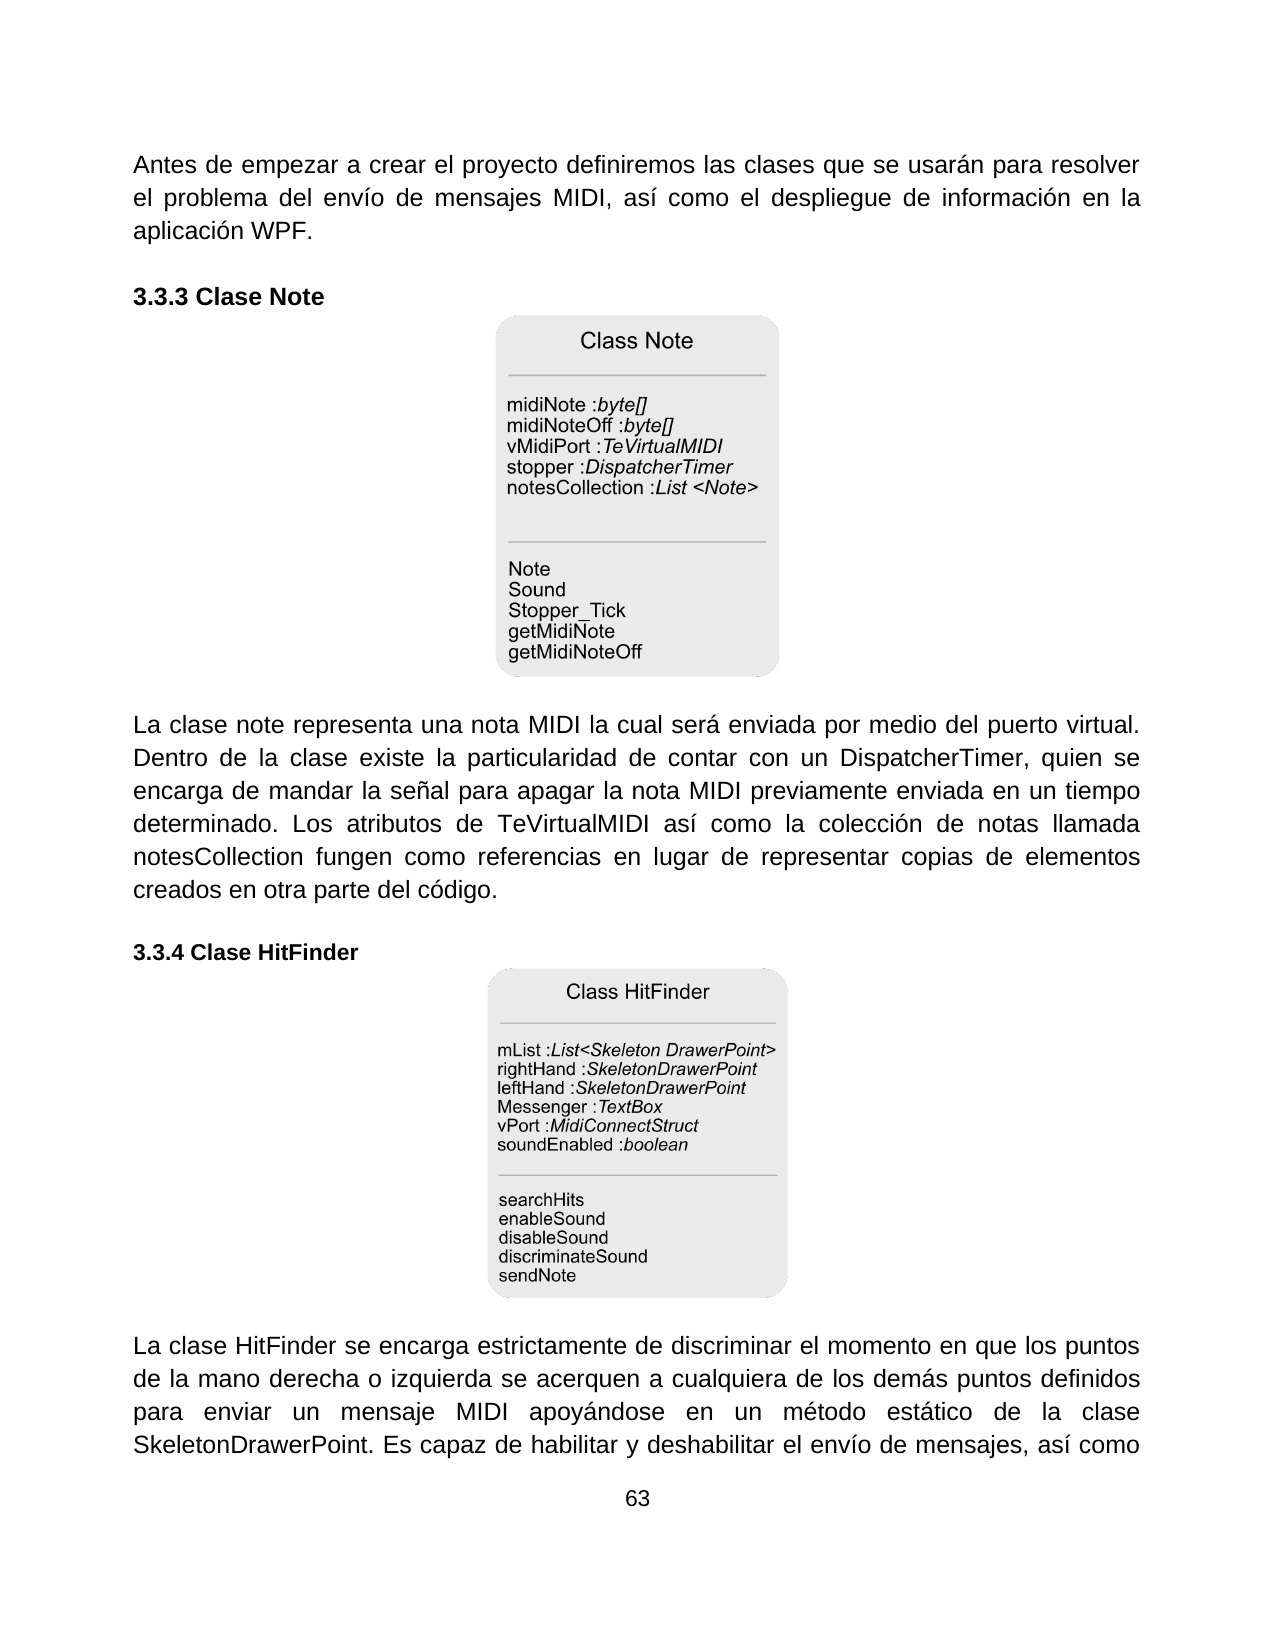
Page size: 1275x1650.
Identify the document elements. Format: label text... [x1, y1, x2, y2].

picture [495, 315, 780, 677]
text 3.3.3 Clase Note [133, 282, 1142, 311]
text 3.3.4 Clase HitFinder [133, 939, 1142, 965]
picture [487, 968, 788, 1298]
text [133, 1331, 1142, 1459]
text Antes de empezar a crear el proyecto definiremos las clases que se usarán para resolver el problema del envío de mensajes MIDI, así como el despliegue de información en la aplicación WPF. [133, 150, 1142, 245]
text La clase note representa una nota MIDI la cual será enviada por medio del puerto virtual. Dentro de la clase existe la particularidad de contar con un DispatcherTimer, quien se encarga de mandar la señal para apagar la nota MIDI previamente enviada en un tiempo determinado. Los atributos de TeVirtualMIDI así como la colección de notas llamada notesCollection fungen como referencias en lugar de representar copias de elementos creados en otra parte del código. [133, 710, 1142, 904]
